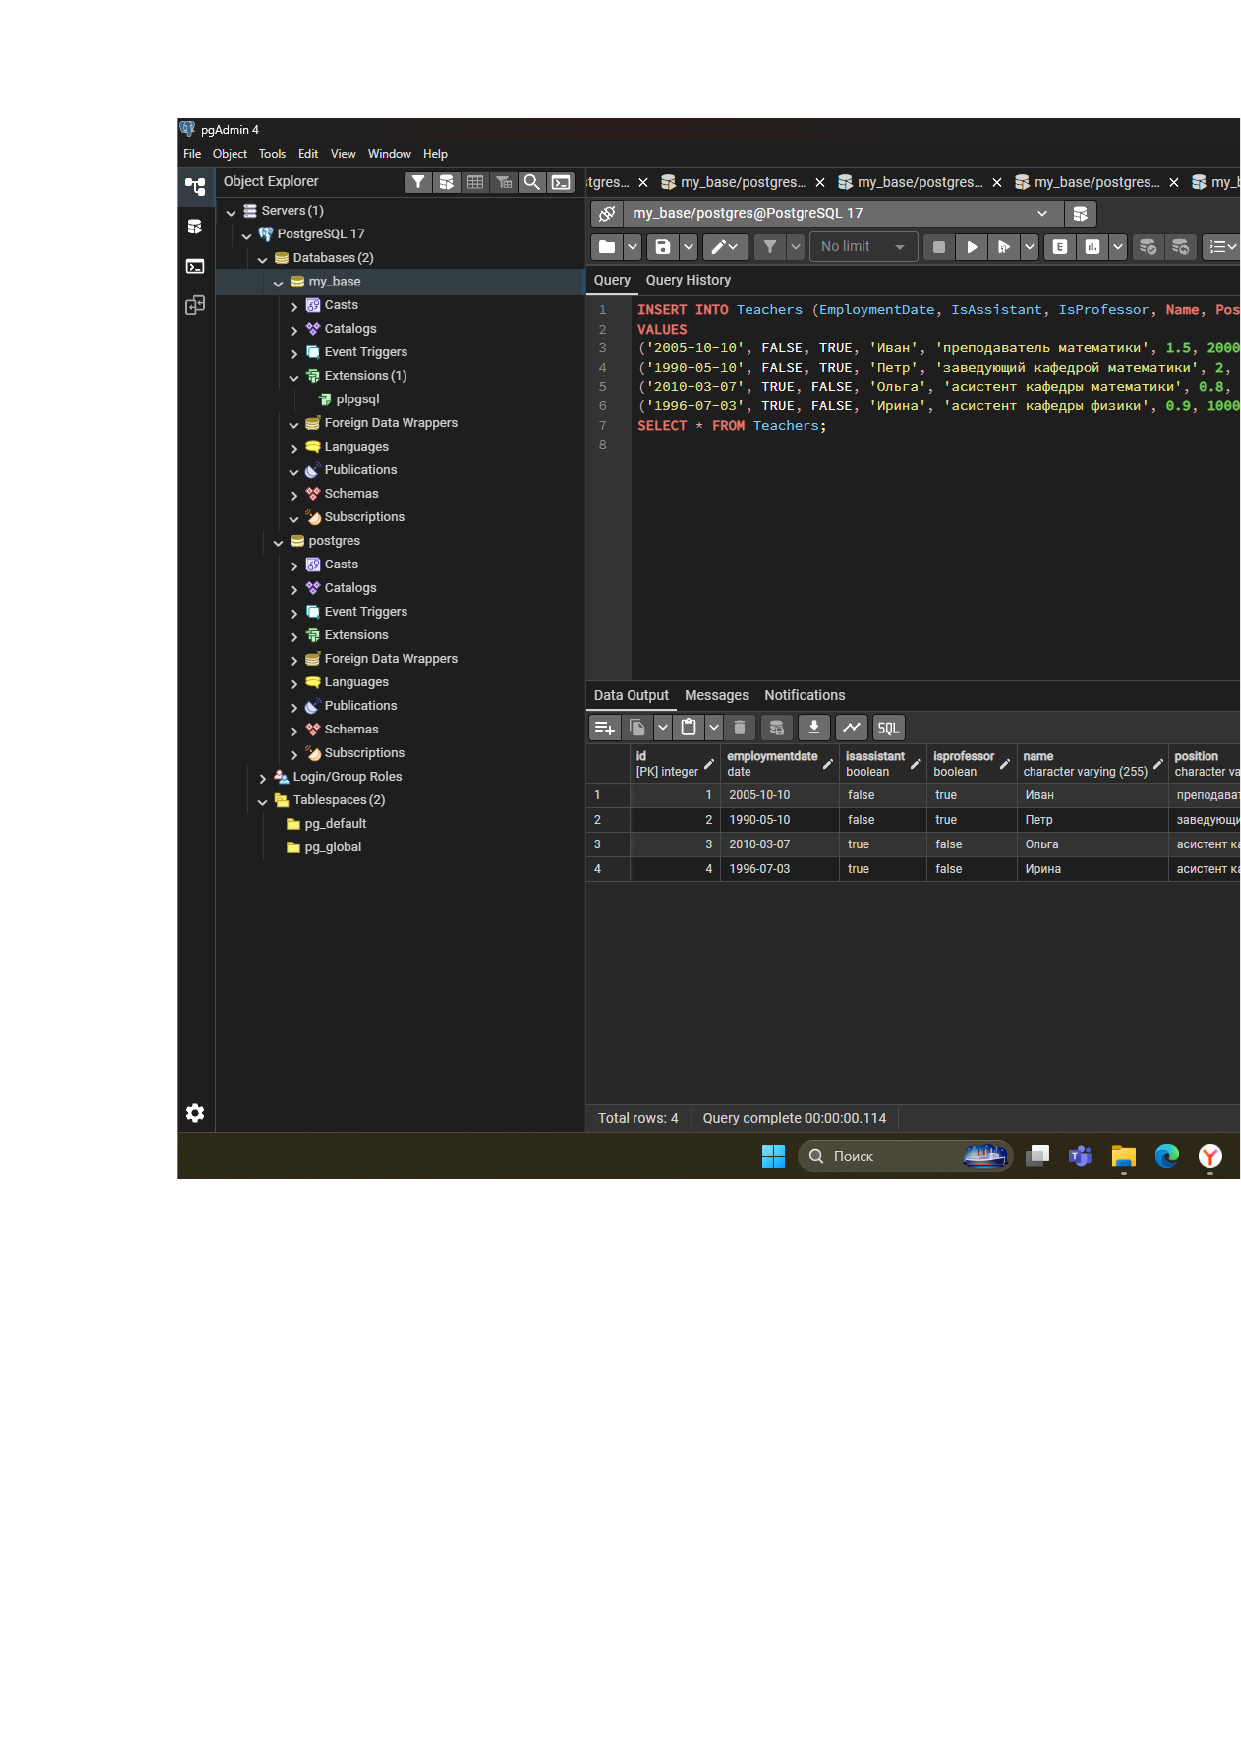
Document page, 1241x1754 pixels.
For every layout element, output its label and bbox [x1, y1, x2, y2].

picture [177, 118, 1241, 1179]
